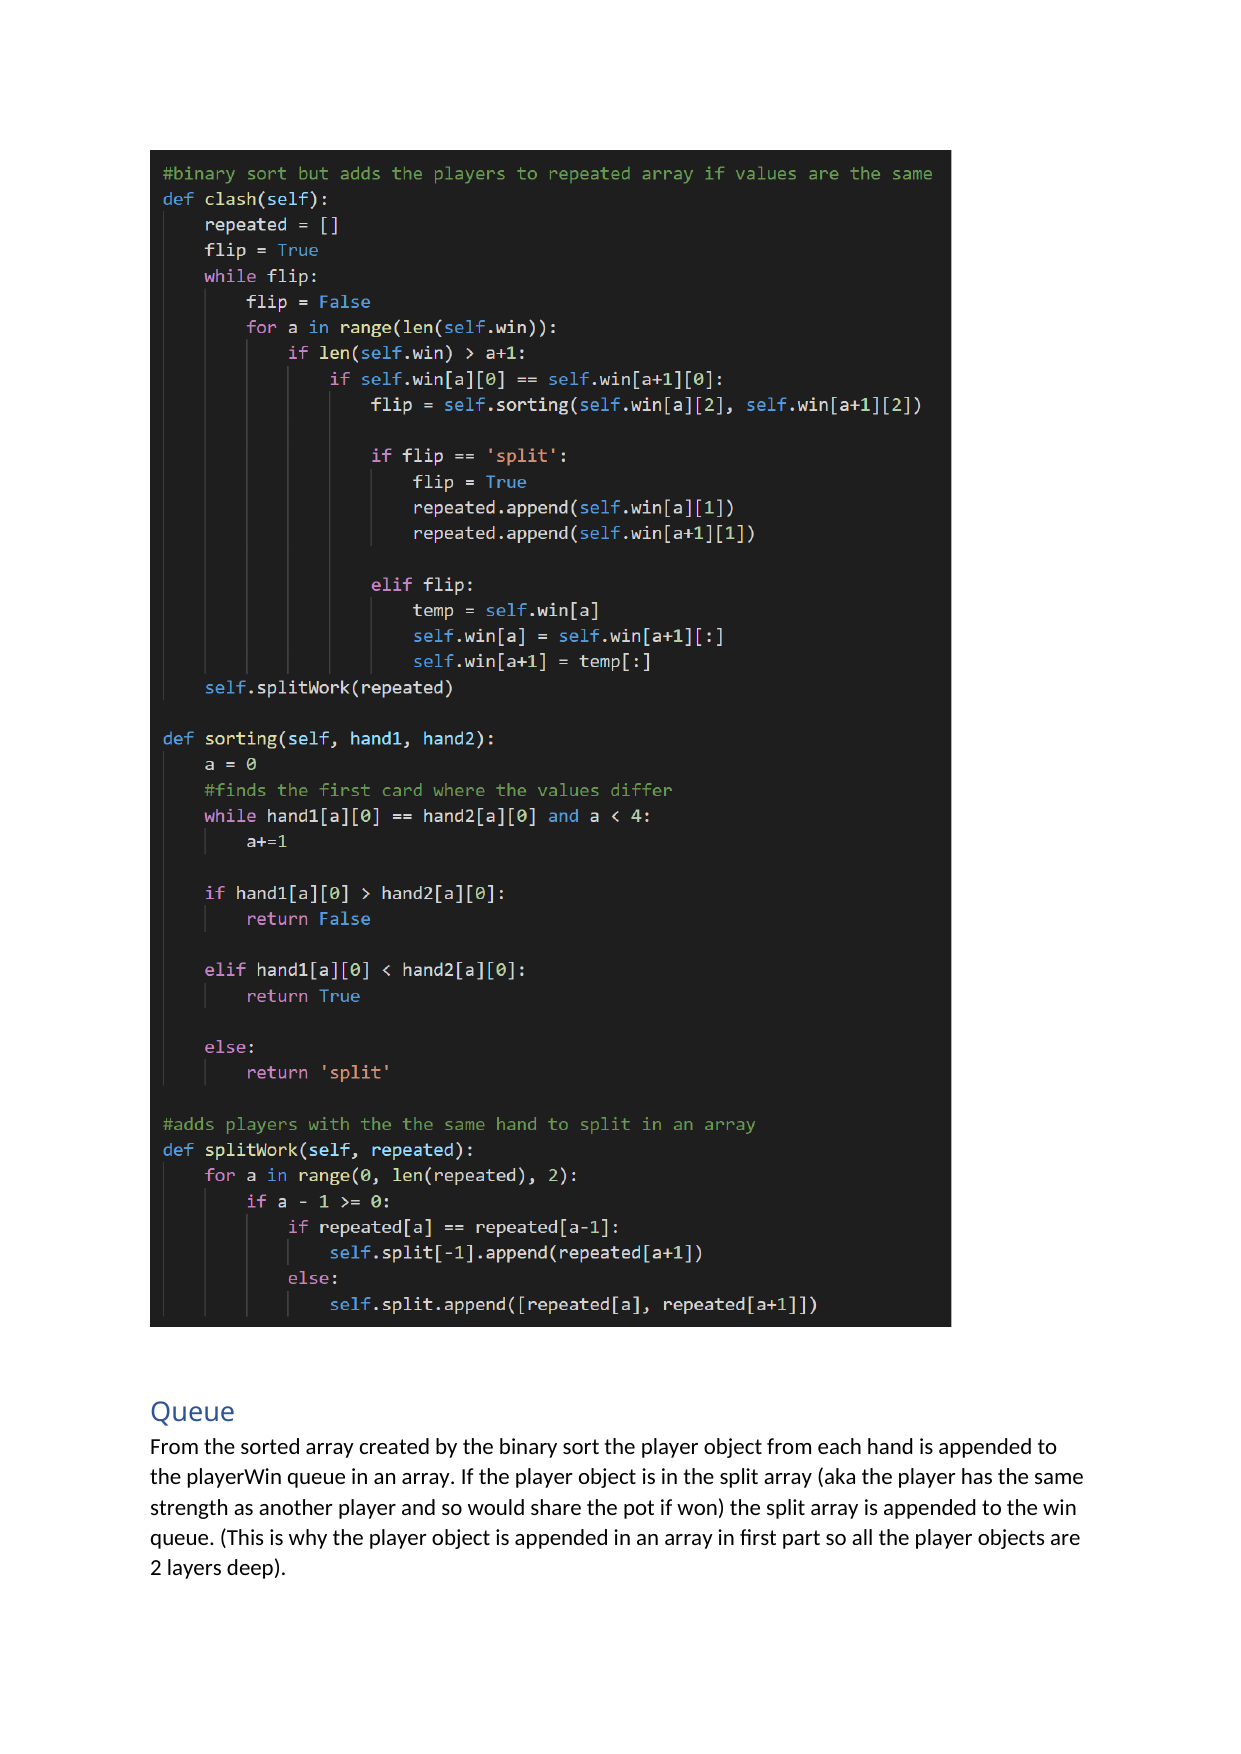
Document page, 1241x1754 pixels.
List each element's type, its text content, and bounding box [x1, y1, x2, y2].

text From the sorted array created by the binary sort the player object from each hand is appended to the playerWin queue in an array. If the player object is in the split array (aka the player has the same strength as another player and so would share the pot if won) the split array is appended to the win queue. (This is why the player object is appended in an array in first part so all the player objects are 2 layers deep). [150, 1432, 1090, 1581]
picture [150, 150, 952, 1327]
subtitle Queue [150, 1392, 1090, 1429]
